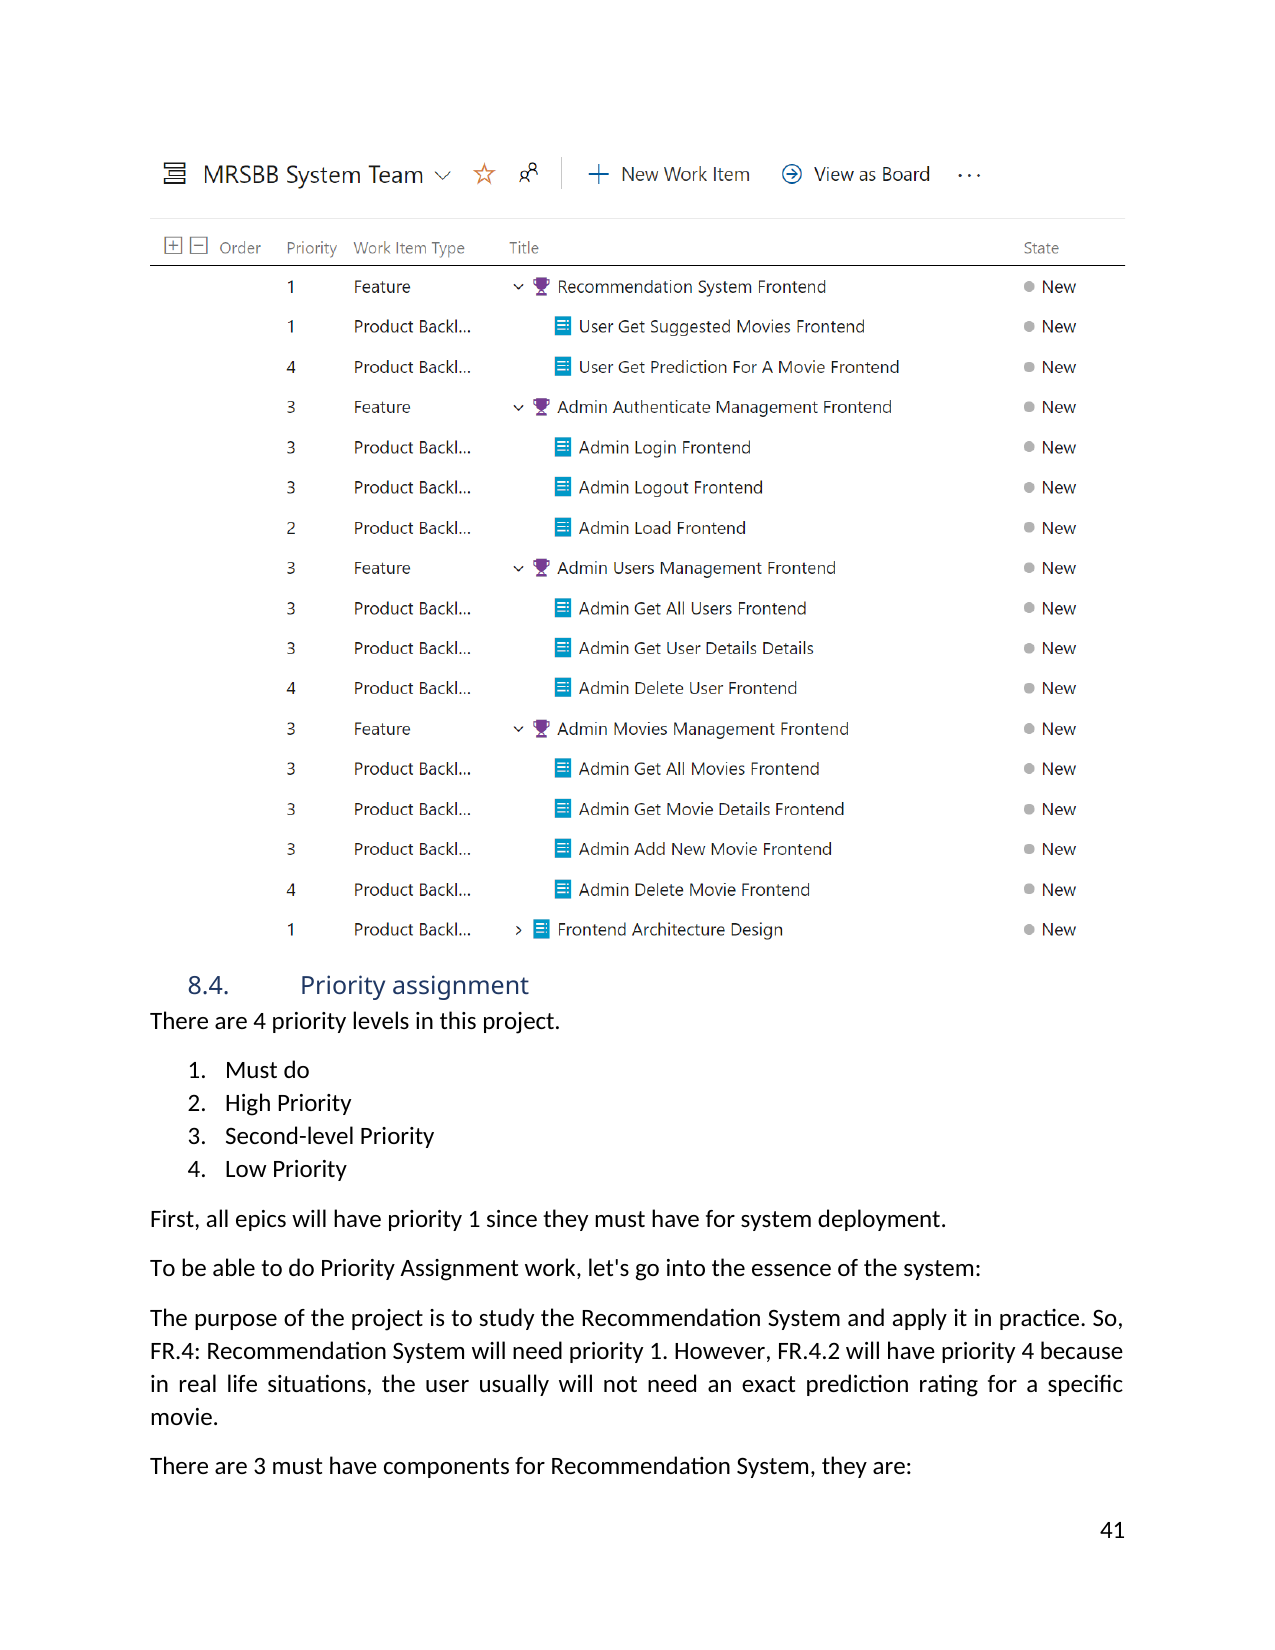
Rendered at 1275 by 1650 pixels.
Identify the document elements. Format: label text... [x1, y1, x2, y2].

list Low Priority [187, 1153, 1125, 1184]
picture [150, 150, 1125, 949]
subtitle Priority assignment [187, 968, 1125, 1002]
list High Priority [187, 1087, 1125, 1118]
text To be able to do Priority Assignment work, let's go into the essence of the system: [150, 1252, 1125, 1283]
list Second-level Priority [187, 1120, 1125, 1151]
list Must do [187, 1054, 1125, 1085]
text The purpose of the project is to study the Recommendation System and apply it in practice. So, FR.4: Recommendation System will need priority 1. However, FR.4.2 will have priority 4 because in real life situations, the user usually will not need an exact prediction rating for a specific movie. [150, 1302, 1125, 1431]
text There are 4 priority levels in this project. [150, 1005, 1125, 1035]
text First, all epics will have priority 1 since they must have for system deployment. [150, 1203, 1125, 1233]
text There are 3 must have components for Recommendation System, they are: [150, 1450, 1125, 1481]
